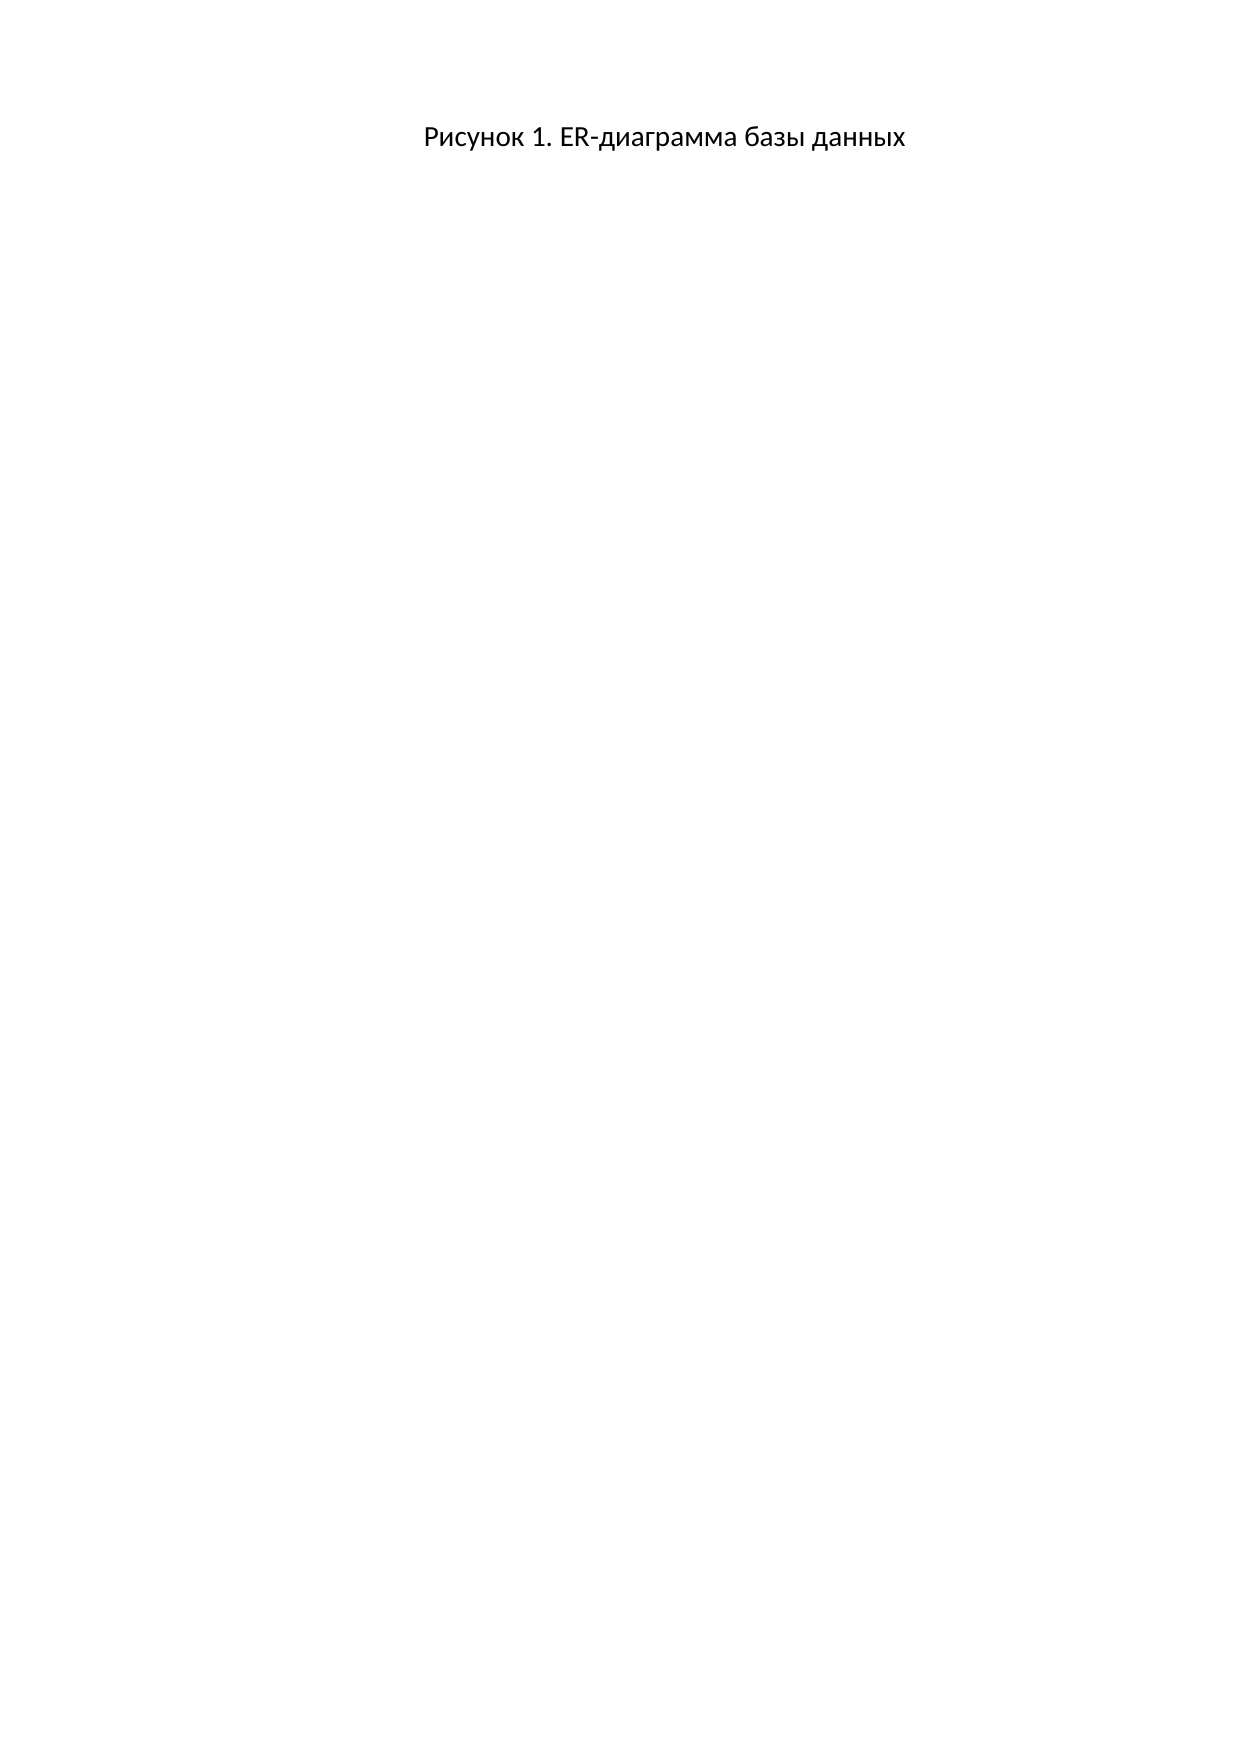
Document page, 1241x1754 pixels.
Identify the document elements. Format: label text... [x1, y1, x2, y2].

text Рисунок 1. ER-диаграмма базы данных [177, 118, 1152, 154]
